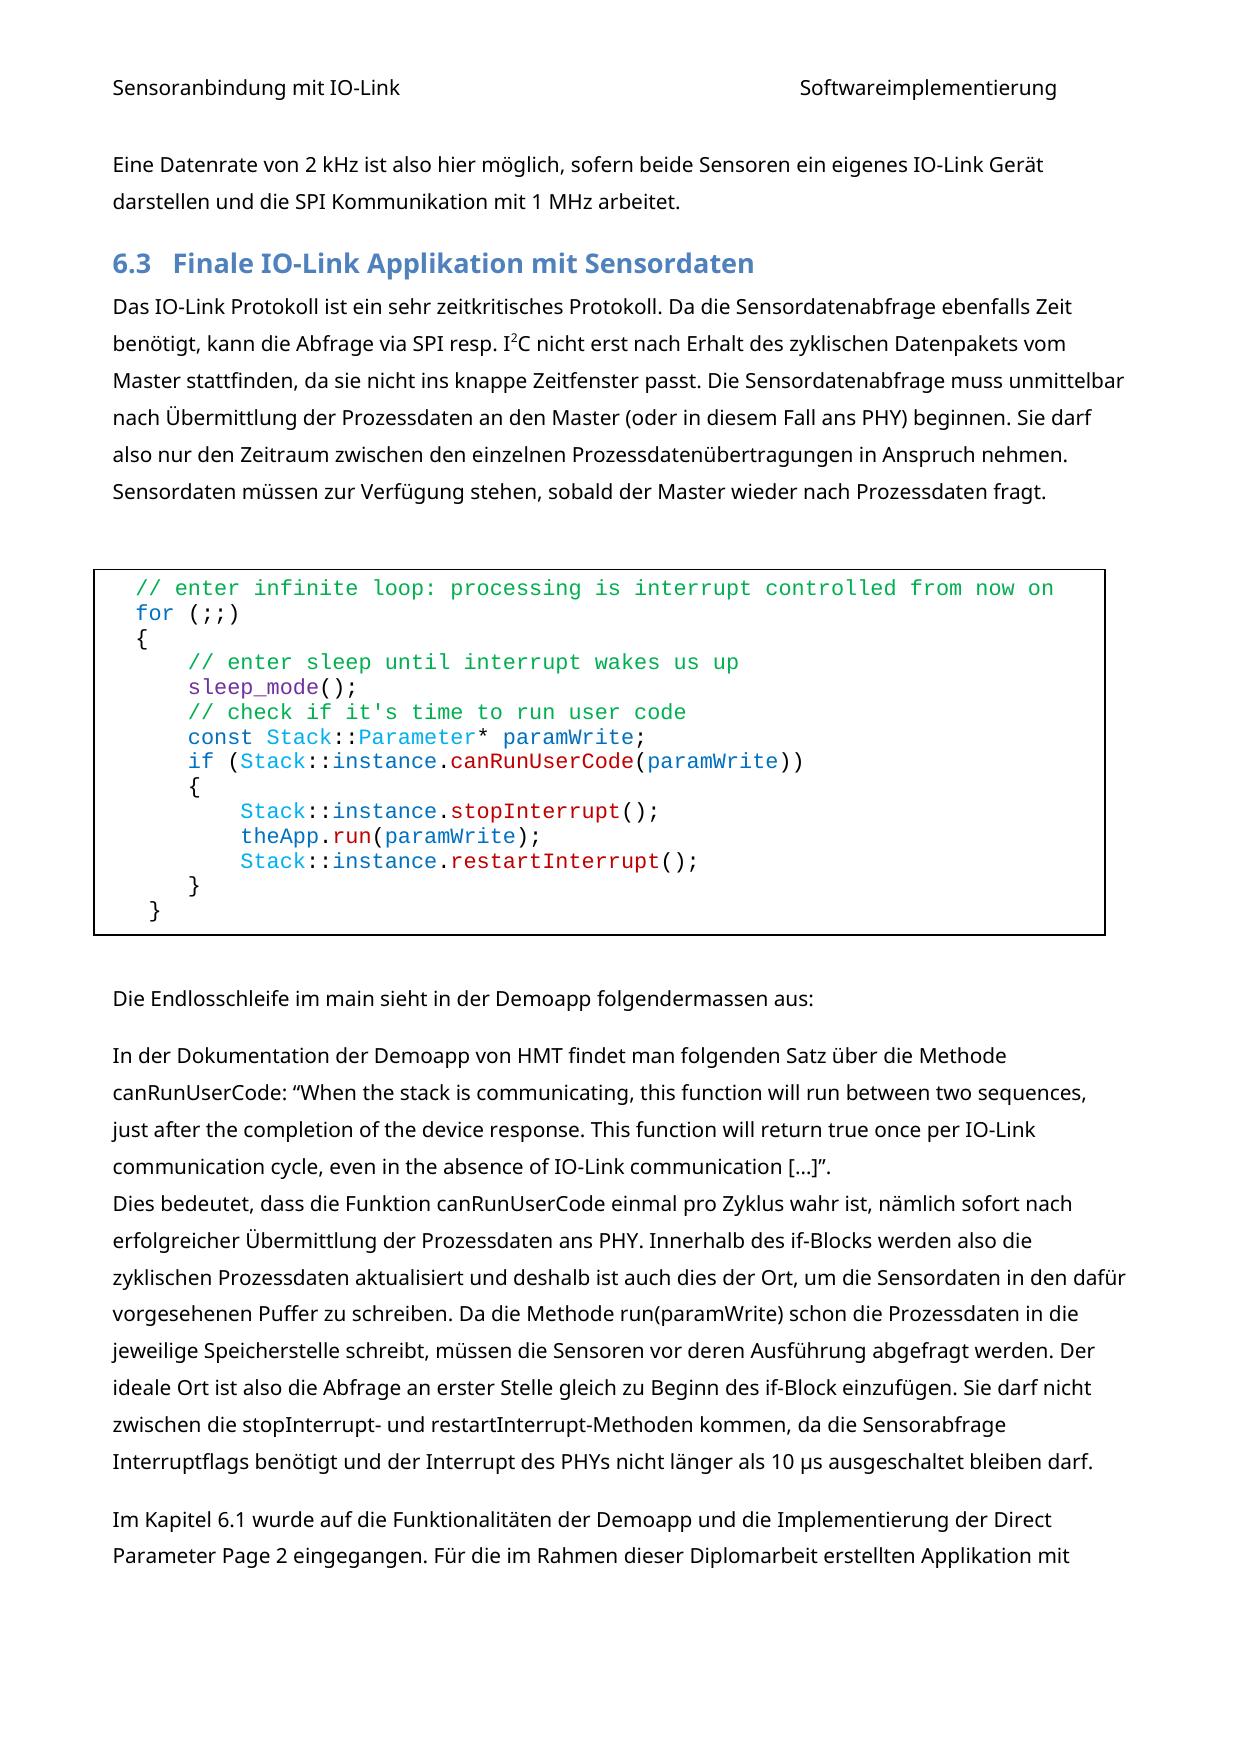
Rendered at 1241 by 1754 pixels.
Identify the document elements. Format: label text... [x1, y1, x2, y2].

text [112, 150, 1128, 215]
text Das IO-Link Protokoll ist ein sehr zeitkritisches Protokoll. Da die Sensordatenabfrage ebenfalls Zeit benötigt, kann die Abfrage via SPI resp. I2C nicht erst nach Erhalt des zyklischen Datenpakets vom Master stattfinden, da sie nicht ins knappe Zeitfenster passt. Die Sensordatenabfrage muss unmittelbar nach Übermittlung der Prozessdaten an den Master (oder in diesem Fall ans PHY) beginnen. Sie darf also nur den Zeitraum zwischen den einzelnen Prozessdatenübertragungen in Anspruch nehmen. Sensordaten müssen zur Verfügung stehen, sobald der Master wieder nach Prozessdaten fragt. [112, 292, 1128, 505]
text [112, 1505, 1128, 1570]
text In der Dokumentation der Demoapp von HMT findet man folgenden Satz über die Methode canRunUserCode: “When the stack is communicating, this function will run between two sequences, just after the completion of the device response. This function will return true once per IO-Link communication cycle, even in the absence of IO-Link communication […]”. Dies bedeutet, dass die Funktion canRunUserCode einmal pro Zyklus wahr ist, nämlich sofort nach erfolgreicher Übermittlung der Prozessdaten ans PHY. Innerhalb des if-Blocks werden also die zyklischen Prozessdaten aktualisiert und deshalb ist auch dies der Ort, um die Sensordaten in den dafür vorgesehenen Puffer zu schreiben. Da die Methode run(paramWrite) schon die Prozessdaten in die jeweilige Speicherstelle schreibt, müssen die Sensoren vor deren Ausführung abgefragt werden. Der ideale Ort ist also die Abfrage an erster Stelle gleich zu Beginn des if-Block einzufügen. Sie darf nicht zwischen die stopInterrupt- und restartInterrupt-Methoden kommen, da die Sensorabfrage Interruptflags benötigt und der Interrupt des PHYs nicht länger als 10 µs ausgeschaltet bleiben darf. [112, 1041, 1128, 1475]
subtitle Finale IO-Link Applikation mit Sensordaten [112, 244, 1128, 281]
text Die Endlosschleife im main sieht in der Demoapp folgendermassen aus: [112, 534, 1128, 1012]
